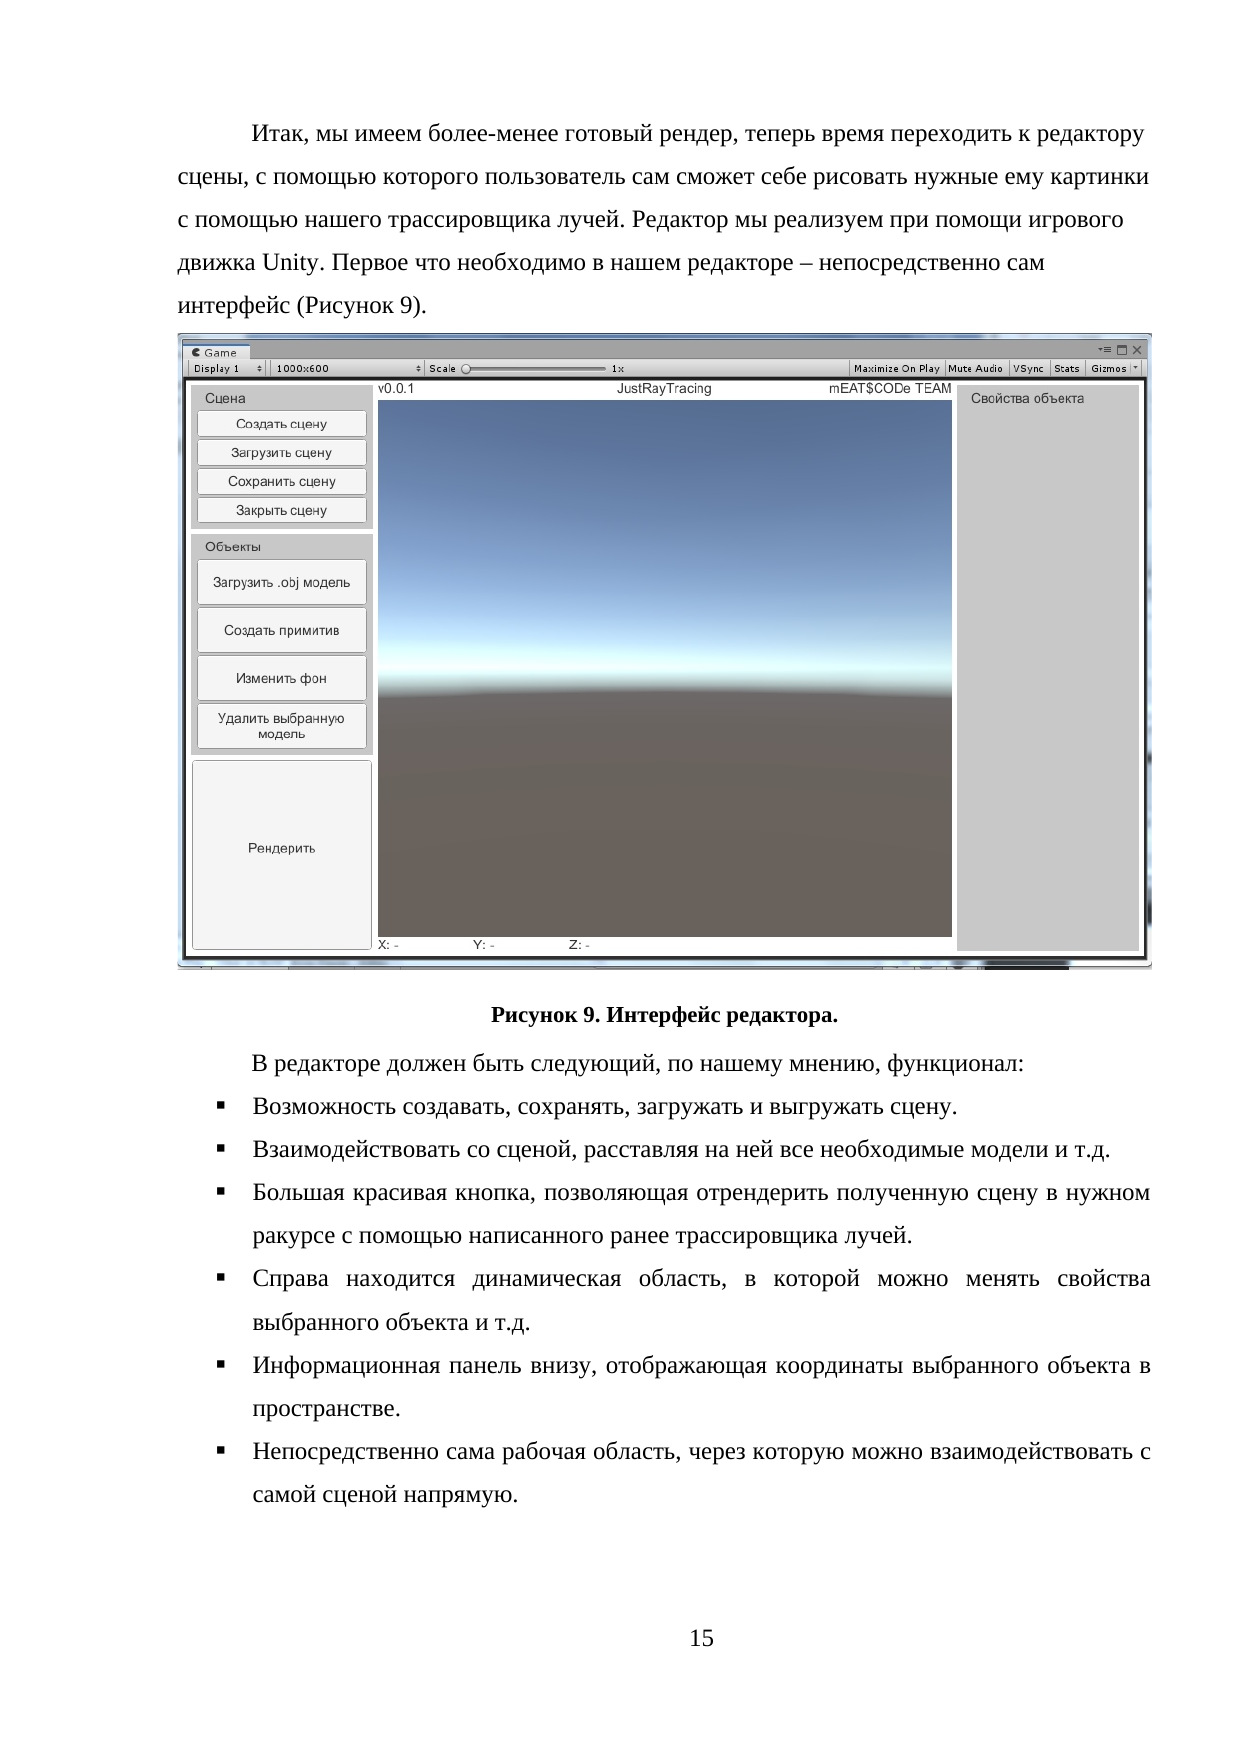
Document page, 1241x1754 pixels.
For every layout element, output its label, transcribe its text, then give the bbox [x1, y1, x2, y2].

text В редакторе должен быть следующий, по нашему мнению, функционал: [177, 1048, 1152, 1077]
list Взаимодействовать со сценой, расставляя на ней все необходимые модели и т.д. [215, 1134, 1152, 1163]
list Информационная панель внизу, отображающая координаты выбранного объекта в пространстве. [215, 1350, 1152, 1422]
list Возможность создавать, сохранять, загружать и выгружать сцену. [215, 1091, 1152, 1120]
text Рисунок 9. Интерфейс редактора. [177, 970, 1152, 1027]
text Итак, мы имеем более-менее готовый рендер, теперь время переходить к редактору сцены, с помощью которого пользователь сам сможет себе рисовать нужные ему картинки с помощью нашего трассировщика лучей. Редактор мы реализуем при помощи игрового движка Unity. Первое что необходимо в нашем редакторе – непосредственно сам интерфейс (Рисунок 9). [177, 118, 1152, 319]
picture [177, 333, 1152, 970]
list Непосредственно сама рабочая область, через которую можно взаимодействовать с самой сценой напрямую. [215, 1436, 1152, 1508]
list Справа находится динамическая область, в которой можно менять свойства выбранного объекта и т.д. [215, 1263, 1152, 1335]
list Большая красивая кнопка, позволяющая отрендерить полученную сцену в нужном ракурсе с помощью написанного ранее трассировщика лучей. [215, 1177, 1152, 1249]
